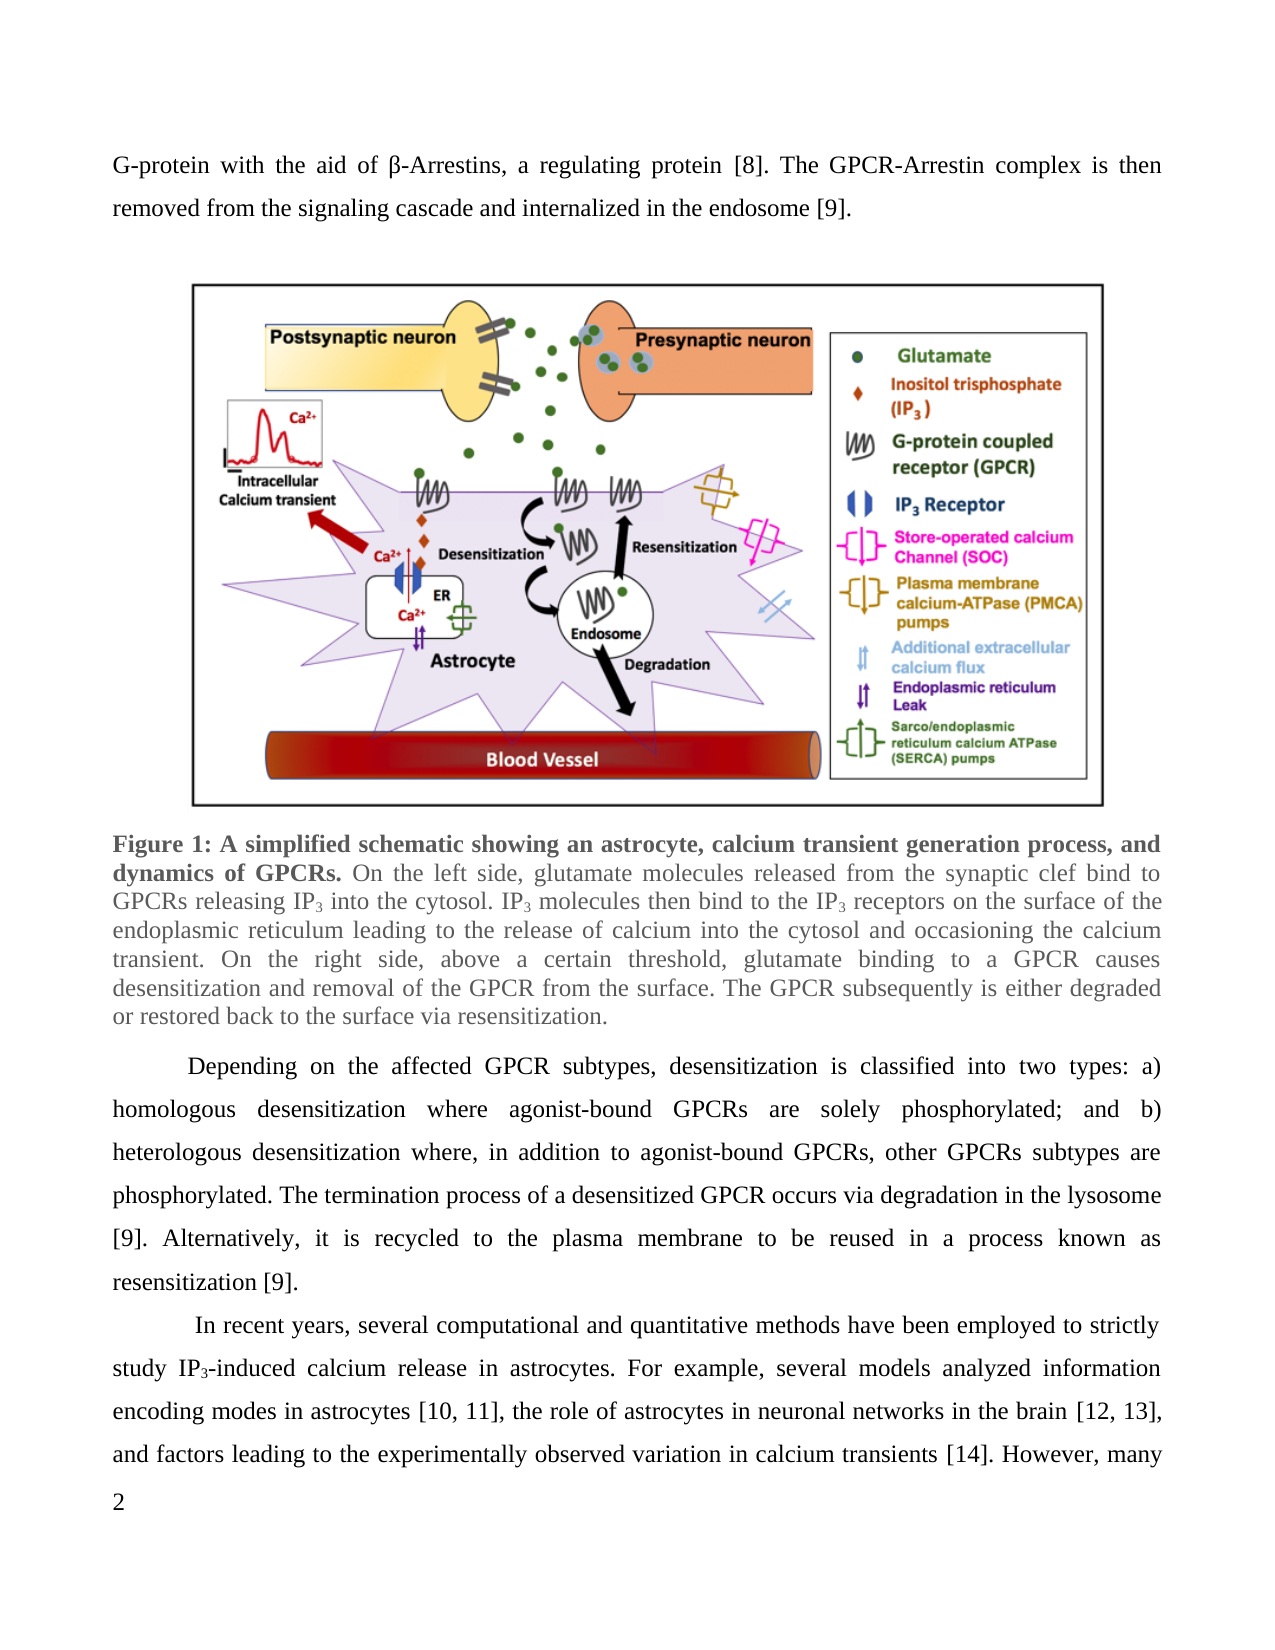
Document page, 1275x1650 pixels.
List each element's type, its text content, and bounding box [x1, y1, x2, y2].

text Figure 1: A simplified schematic showing an astrocyte, calcium transient generation process, and dynamics of GPCRs. On the left side, glutamate molecules released from the synaptic clef bind to GPCRs releasing IP3 into the cytosol. IP3 molecules then bind to the IP3 receptors on the surface of the endoplasmic reticulum leading to the release of calcium into the cytosol and occasioning the calcium transient. On the right side, above a certain threshold, glutamate binding to a GPCR causes desensitization and removal of the GPCR from the surface. The GPCR subsequently is either degraded or restored back to the surface via resensitization. [112, 829, 1162, 1030]
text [112, 1310, 1162, 1468]
picture [187, 279, 1110, 814]
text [112, 150, 1162, 222]
text Depending on the affected GPCR subtypes, desensitization is classified into two types: a) homologous desensitization where agonist-bound GPCRs are solely phosphorylated; and b) heterologous desensitization where, in addition to agonist-bound GPCRs, other GPCRs subtypes are phosphorylated. The termination process of a desensitized GPCR occurs via degradation in the lysosome [9]. Alternatively, it is recycled to the plasma membrane to be reused in a process known as resensitization [9]. [112, 1051, 1162, 1295]
